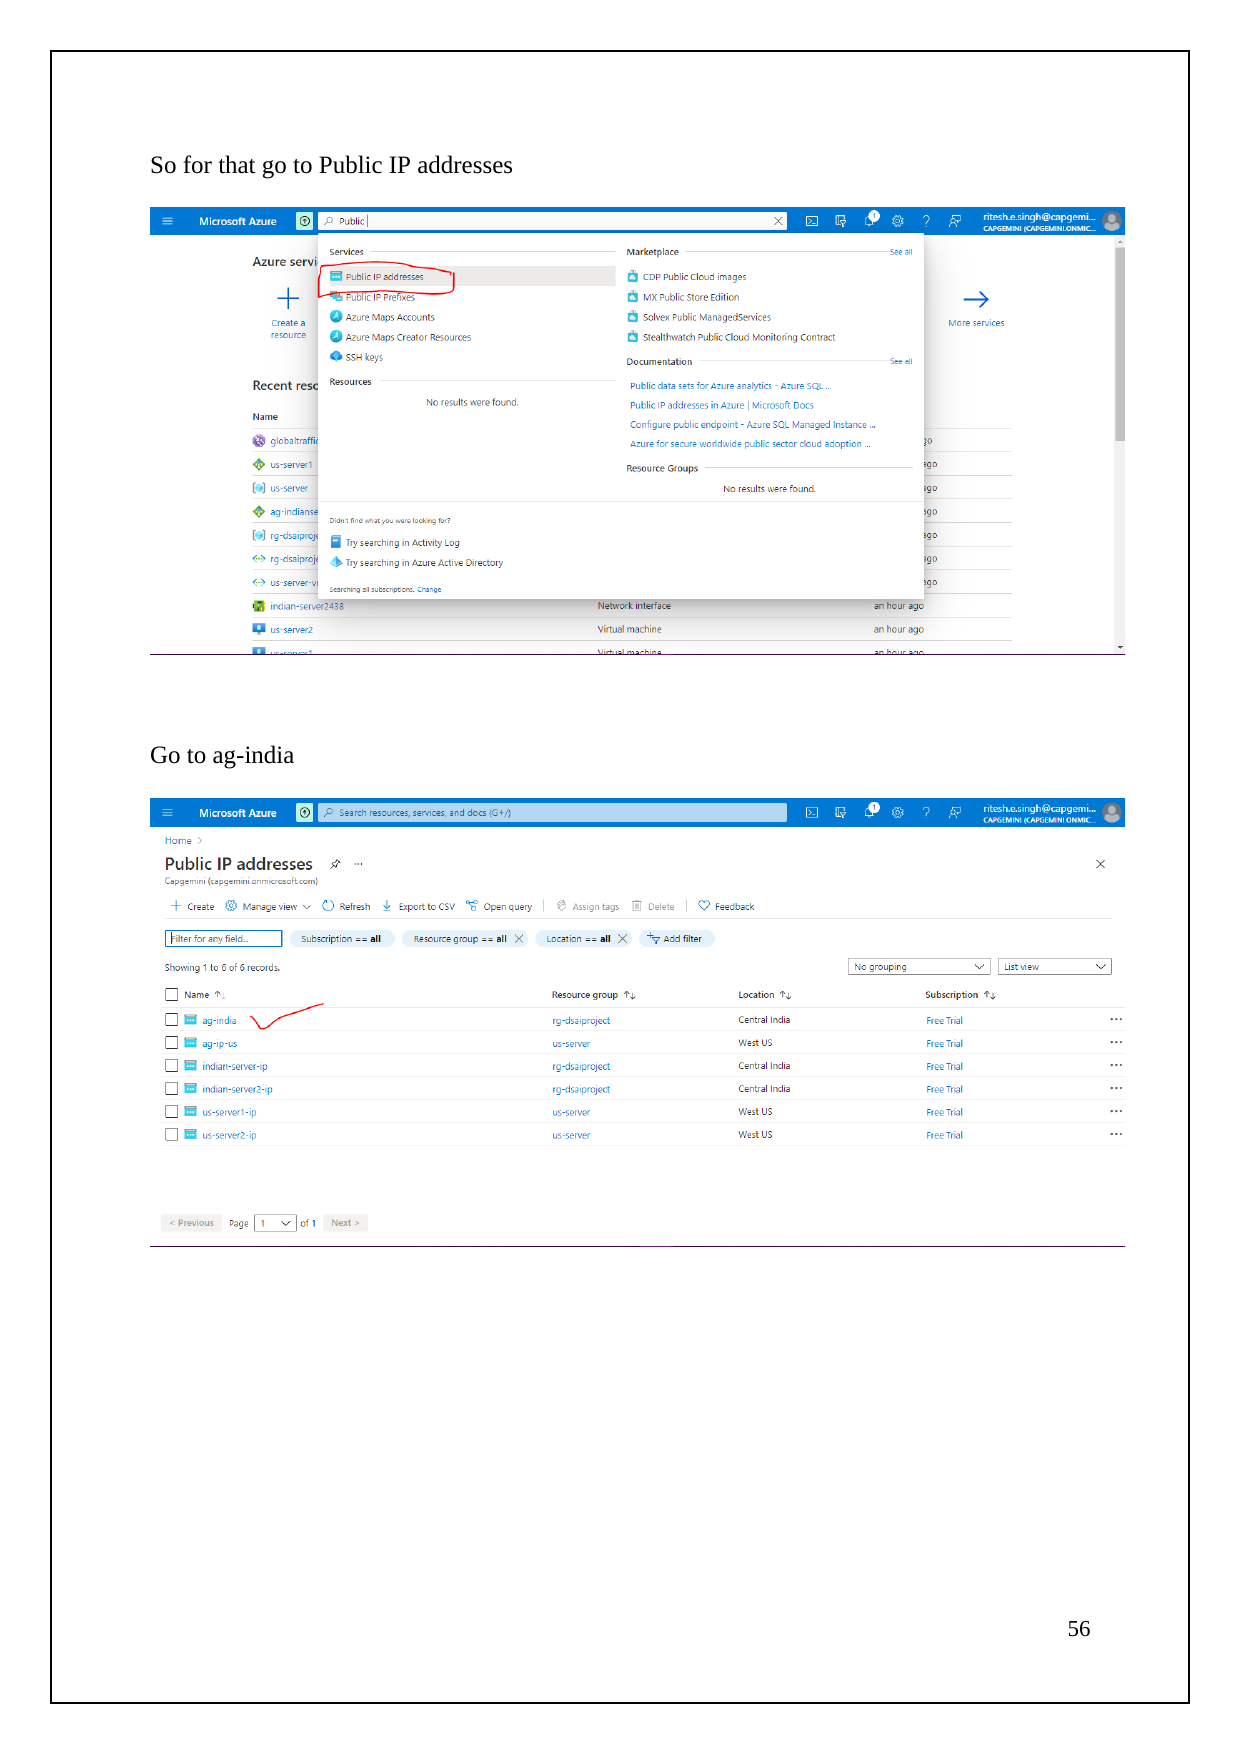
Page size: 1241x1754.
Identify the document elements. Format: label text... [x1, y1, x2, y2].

picture [150, 798, 1125, 1247]
text So for that go to Public IP addresses [150, 150, 1090, 179]
picture [150, 207, 1125, 655]
text Go to ag-india [150, 741, 1090, 769]
